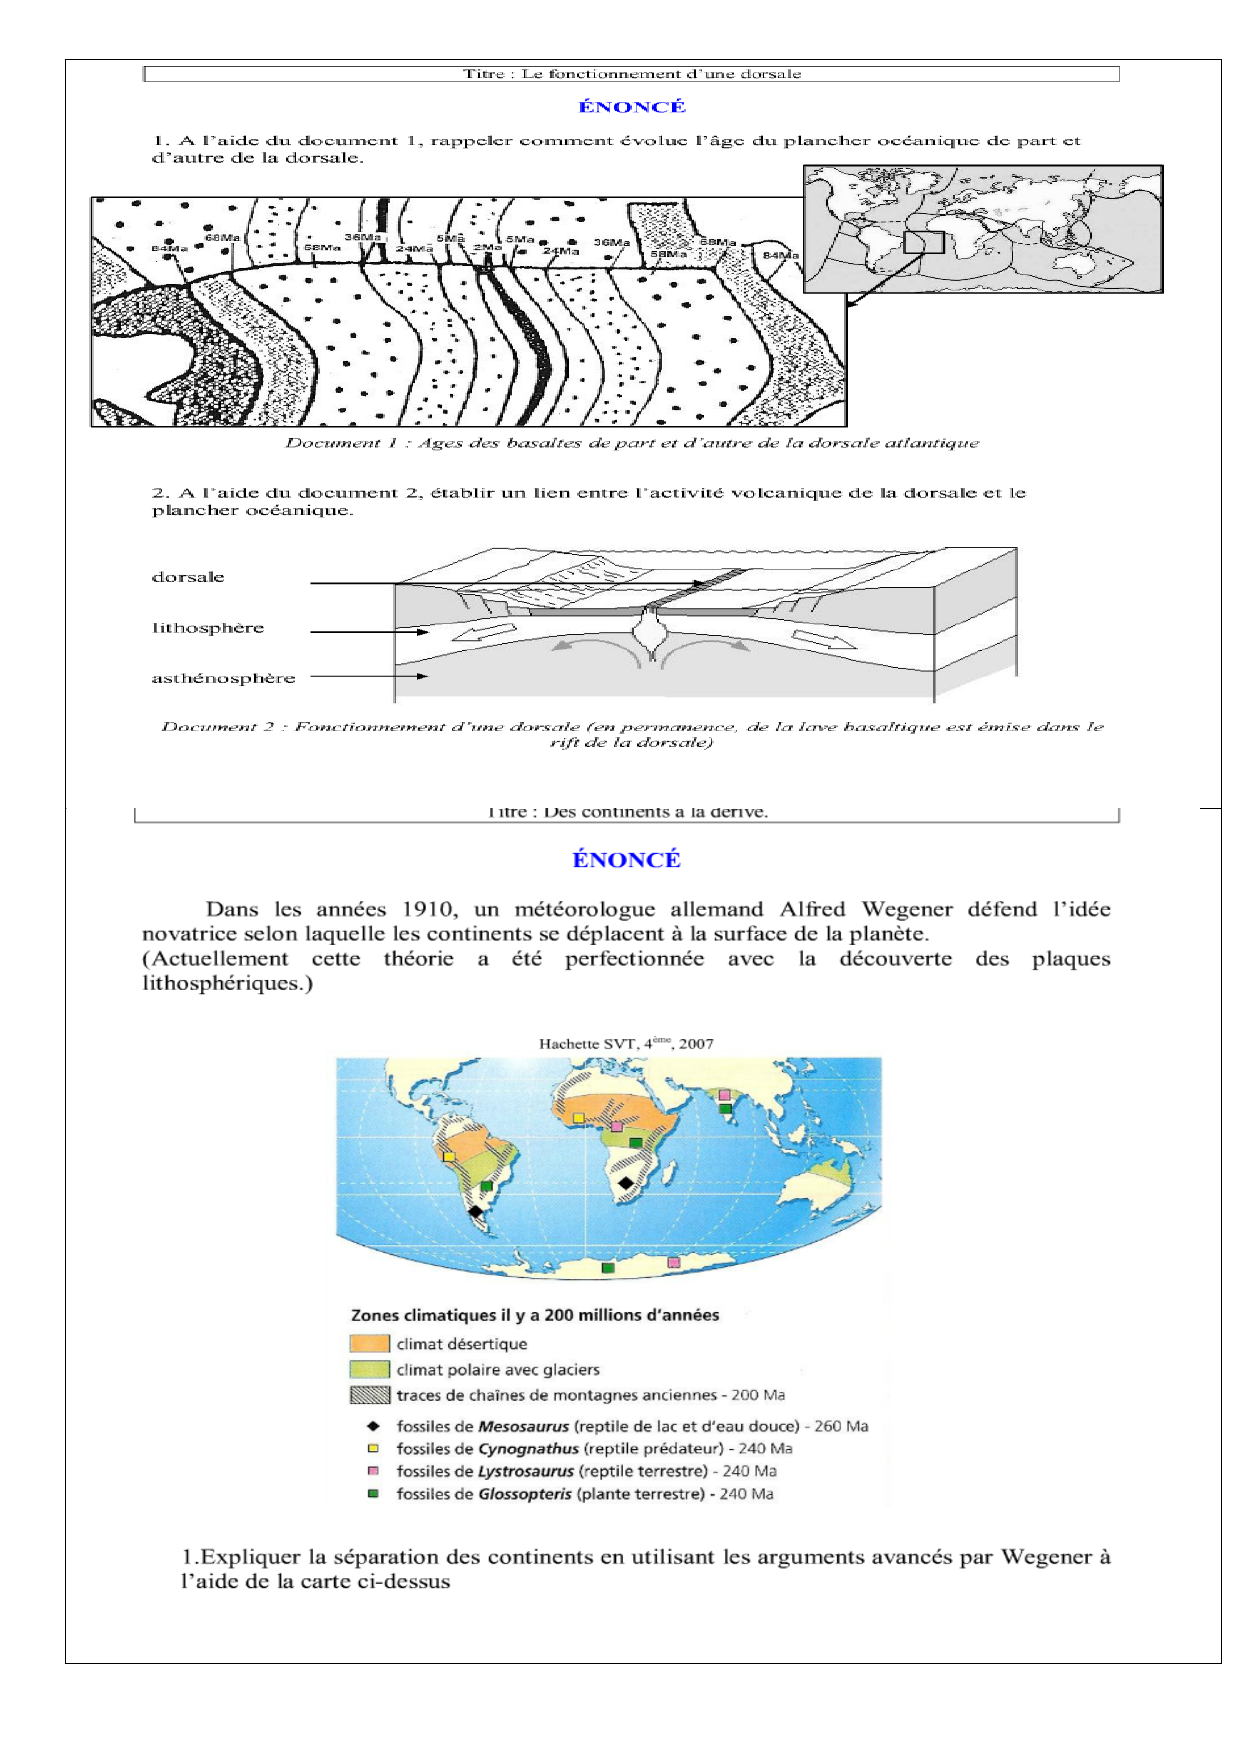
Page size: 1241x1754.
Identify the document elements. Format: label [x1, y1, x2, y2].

table_cell [66, 809, 1221, 1663]
picture [66, 808, 1200, 1620]
picture [66, 60, 1200, 784]
table_cell [66, 60, 1221, 808]
